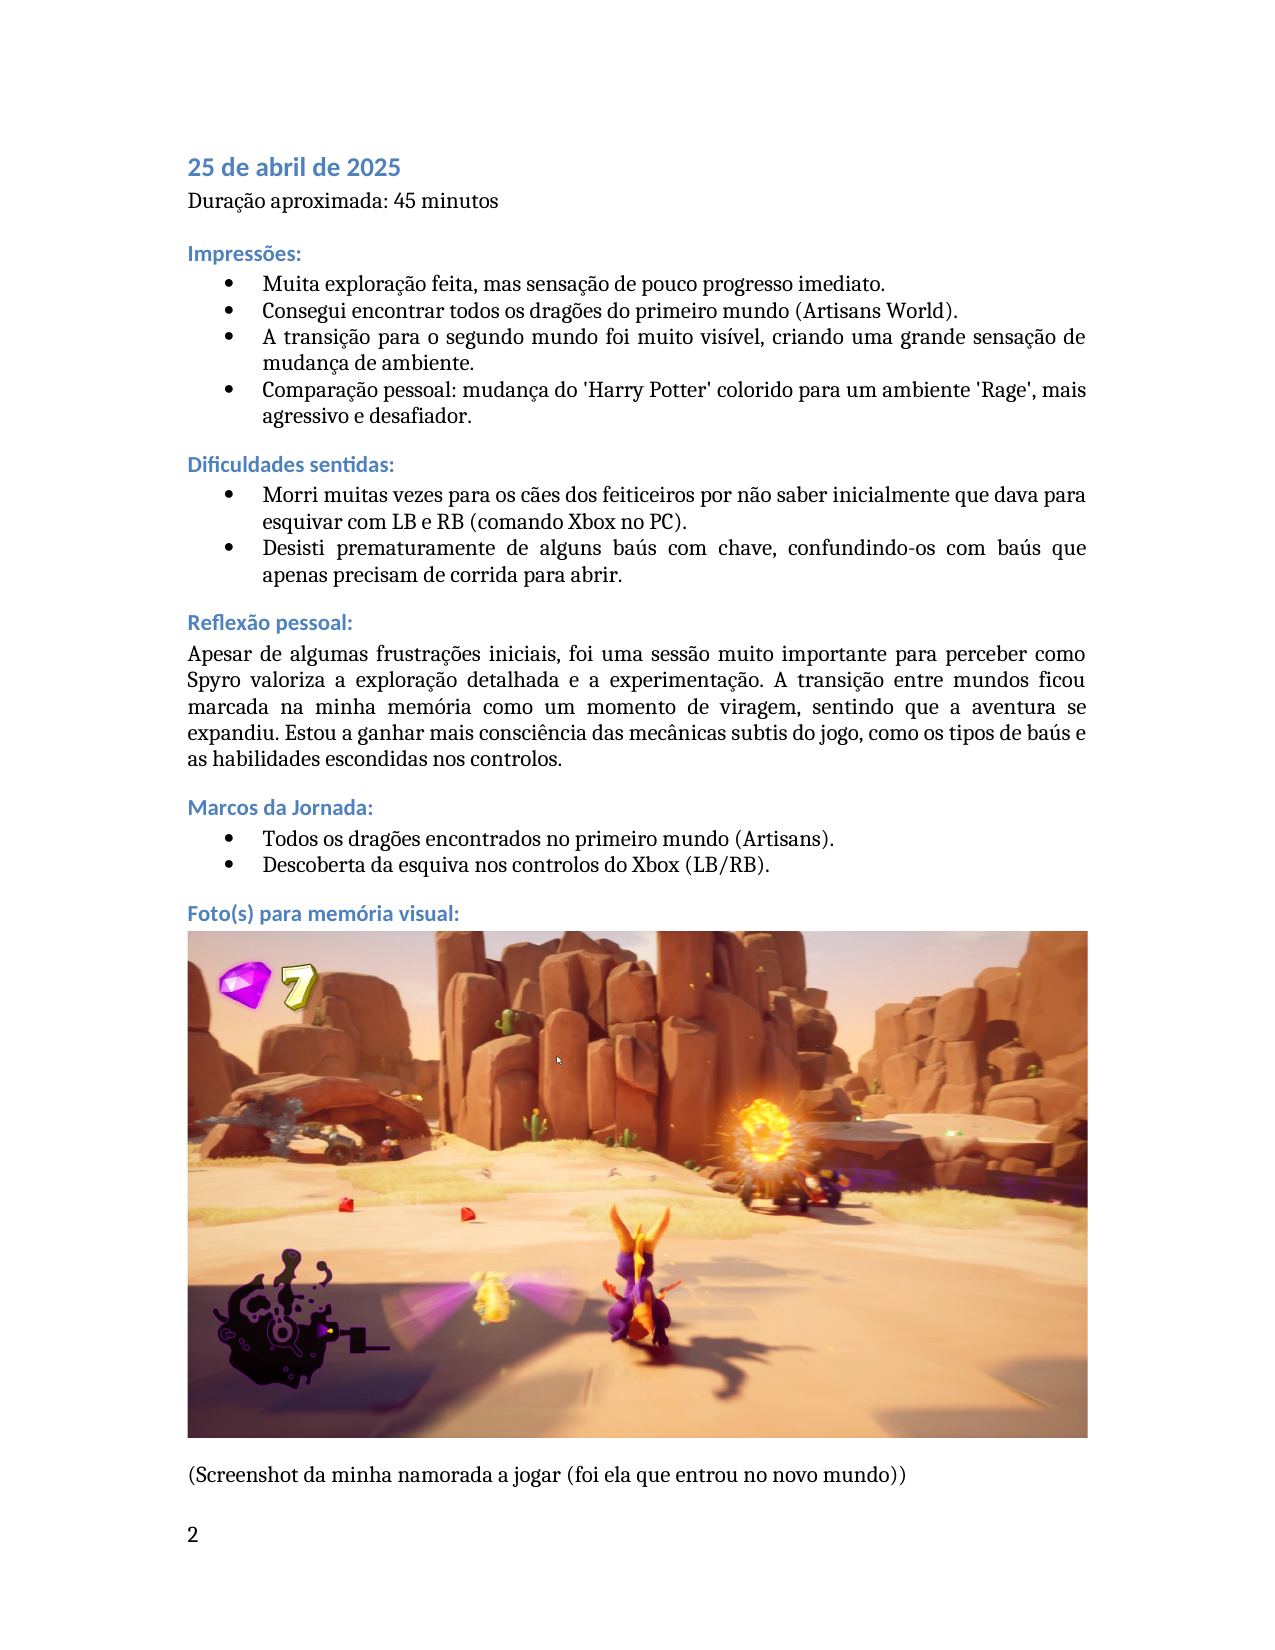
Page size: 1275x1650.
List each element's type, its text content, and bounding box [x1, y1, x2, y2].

subtitle Marcos da Jornada: [187, 793, 1087, 821]
subtitle Reflexão pessoal: [187, 608, 1087, 637]
text Apesar de algumas frustrações iniciais, foi uma sessão muito importante para perceber como Spyro valoriza a exploração detalhada e a experimentação. A transição entre mundos ficou marcada na minha memória como um momento de viragem, sentindo que a aventura se expandiu. Estou a ganhar mais consciência das mecânicas subtis do jogo, como os tipos de baús e as habilidades escondidas nos controlos. [187, 641, 1087, 772]
text Duração aproximada: 45 minutos [187, 188, 1087, 214]
subtitle Dificuldades sentidas: [187, 450, 1087, 478]
list A transição para o segundo mundo foi muito visível, criando uma grande sensação de mudança de ambiente. [225, 324, 1087, 377]
subtitle Foto(s) para memória visual: [187, 899, 1087, 927]
subtitle 25 de abril de 2025 [187, 150, 1087, 183]
list Descoberta da esquiva nos controlos do Xbox (LB/RB). [225, 852, 1087, 878]
list Desisti prematuramente de alguns baús com chave, confundindo-os com baús que apenas precisam de corrida para abrir. [225, 535, 1087, 588]
subtitle Impressões: [187, 239, 1087, 267]
list Morri muitas vezes para os cães dos feiticeiros por não saber inicialmente que dava para esquivar com LB e RB (comando Xbox no PC). [225, 482, 1087, 535]
text (Screenshot da minha namorada a jogar (foi ela que entrou no novo mundo)) [187, 1462, 1087, 1488]
list Comparação pessoal: mudança do 'Harry Potter' colorido para um ambiente 'Rage', mais agressivo e desafiador. [225, 377, 1087, 429]
list Muita exploração feita, mas sensação de pouco progresso imediato. [225, 271, 1087, 297]
picture [187, 931, 1088, 1438]
list Todos os dragões encontrados no primeiro mundo (Artisans). [225, 826, 1087, 852]
list Consegui encontrar todos os dragões do primeiro mundo (Artisans World). [225, 297, 1087, 324]
